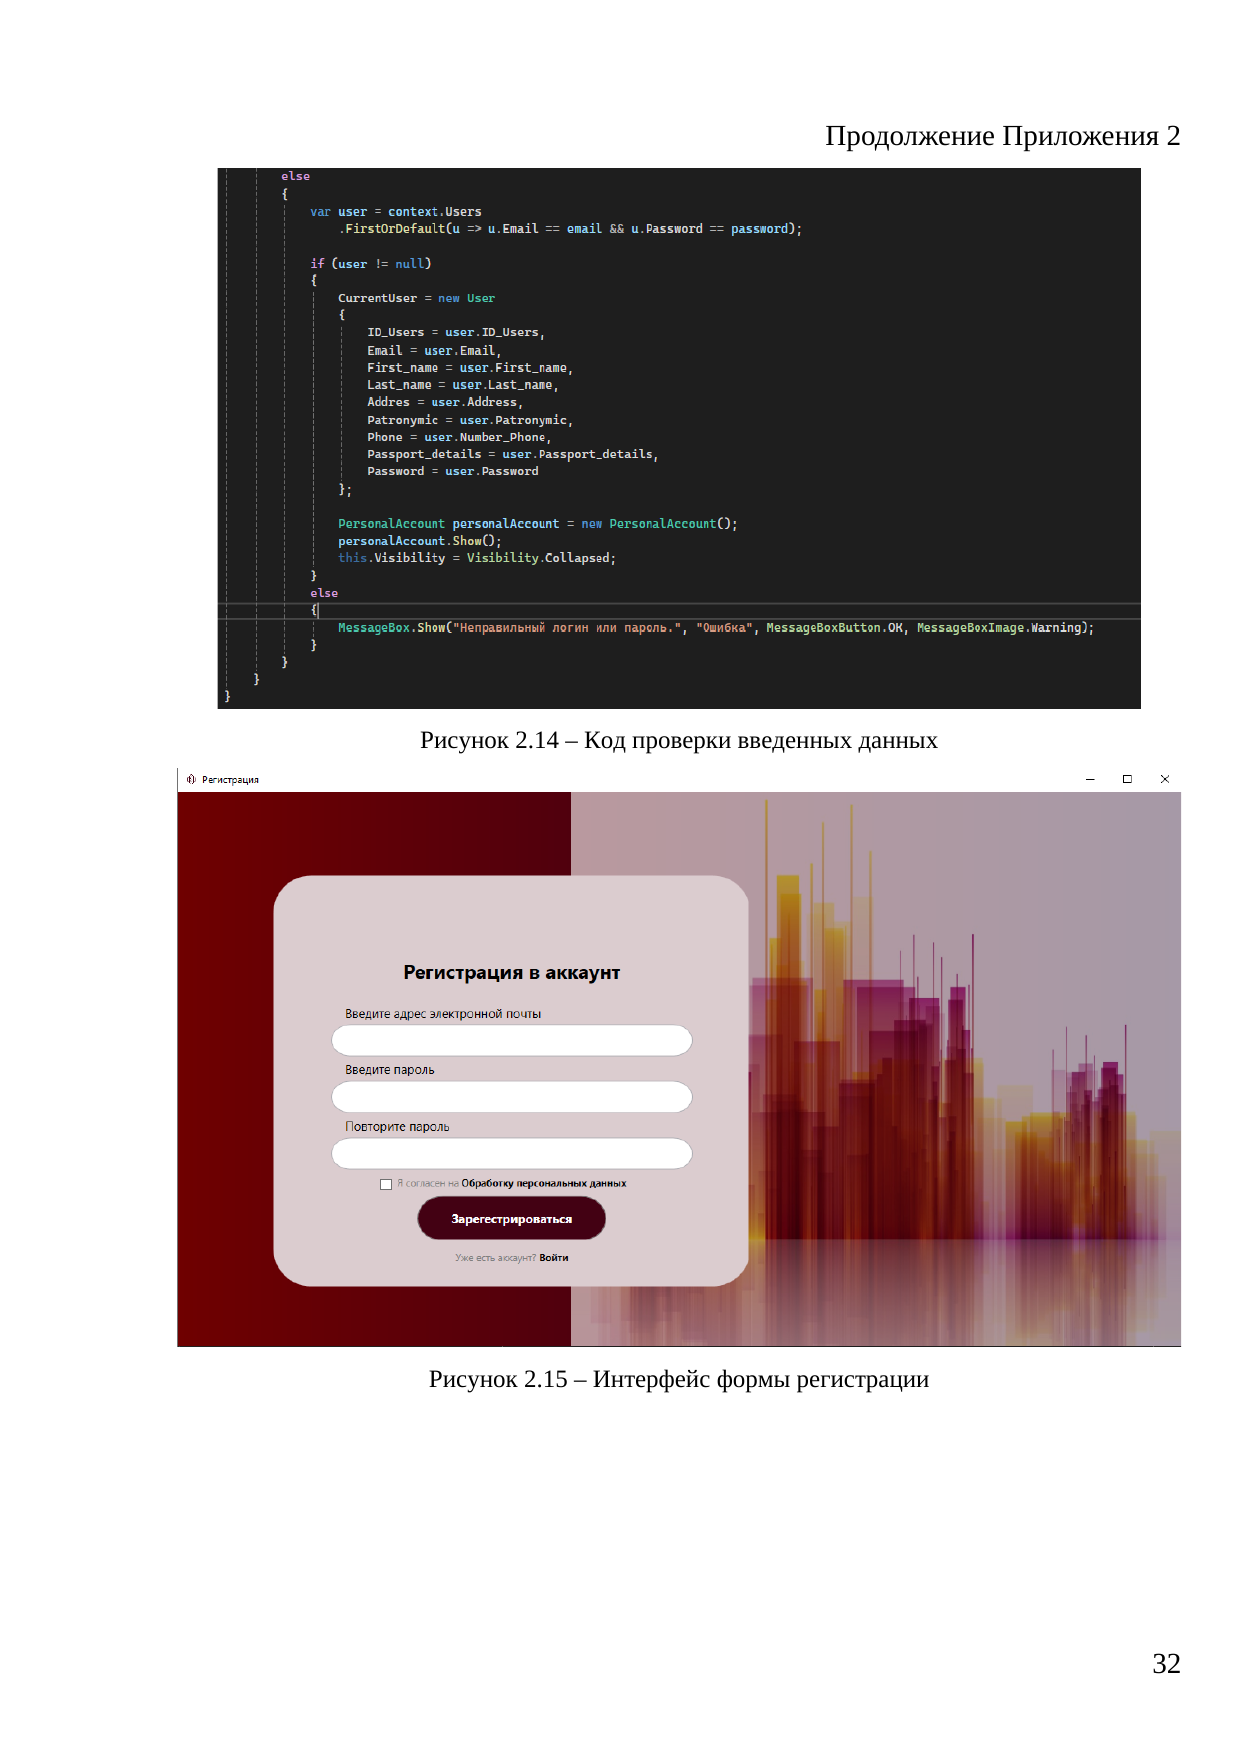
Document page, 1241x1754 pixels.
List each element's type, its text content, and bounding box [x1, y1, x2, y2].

text Продолжение Приложения 2 [177, 118, 1181, 152]
picture [217, 168, 1141, 709]
text Рисунок 2.15 – Интерфейс формы регистрации [177, 1364, 1181, 1392]
picture [177, 768, 1182, 1347]
text Рисунок 2.14 – Код проверки введенных данных [177, 725, 1181, 754]
